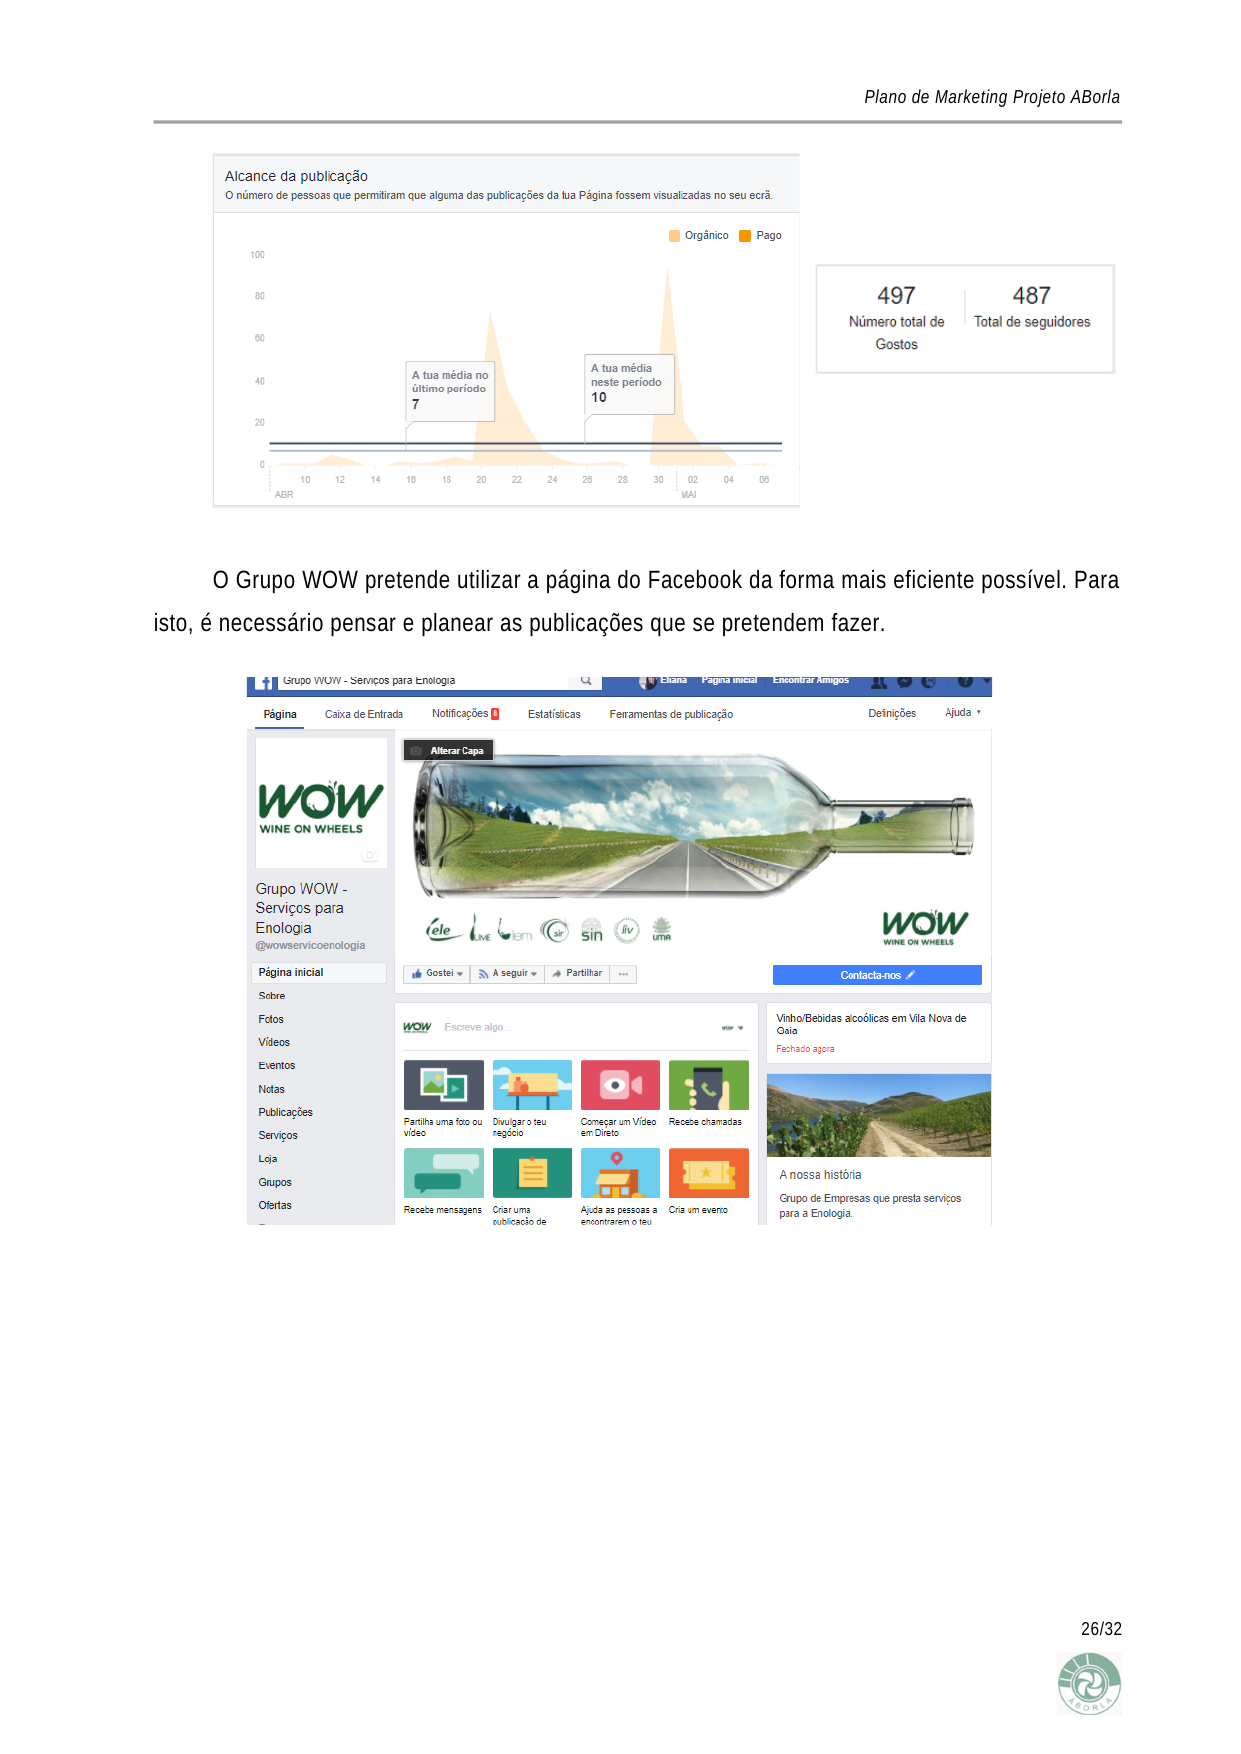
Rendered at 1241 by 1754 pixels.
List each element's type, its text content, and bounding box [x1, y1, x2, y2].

picture [246, 677, 993, 1225]
text O Grupo WOW pretende utilizar a página do Facebook da forma mais eficiente possível. Para isto, é necessário pensar e planear as publicações que se pretendem fazer. [153, 565, 1122, 637]
picture [815, 264, 1116, 374]
picture [1056, 1652, 1123, 1715]
picture [212, 153, 800, 508]
